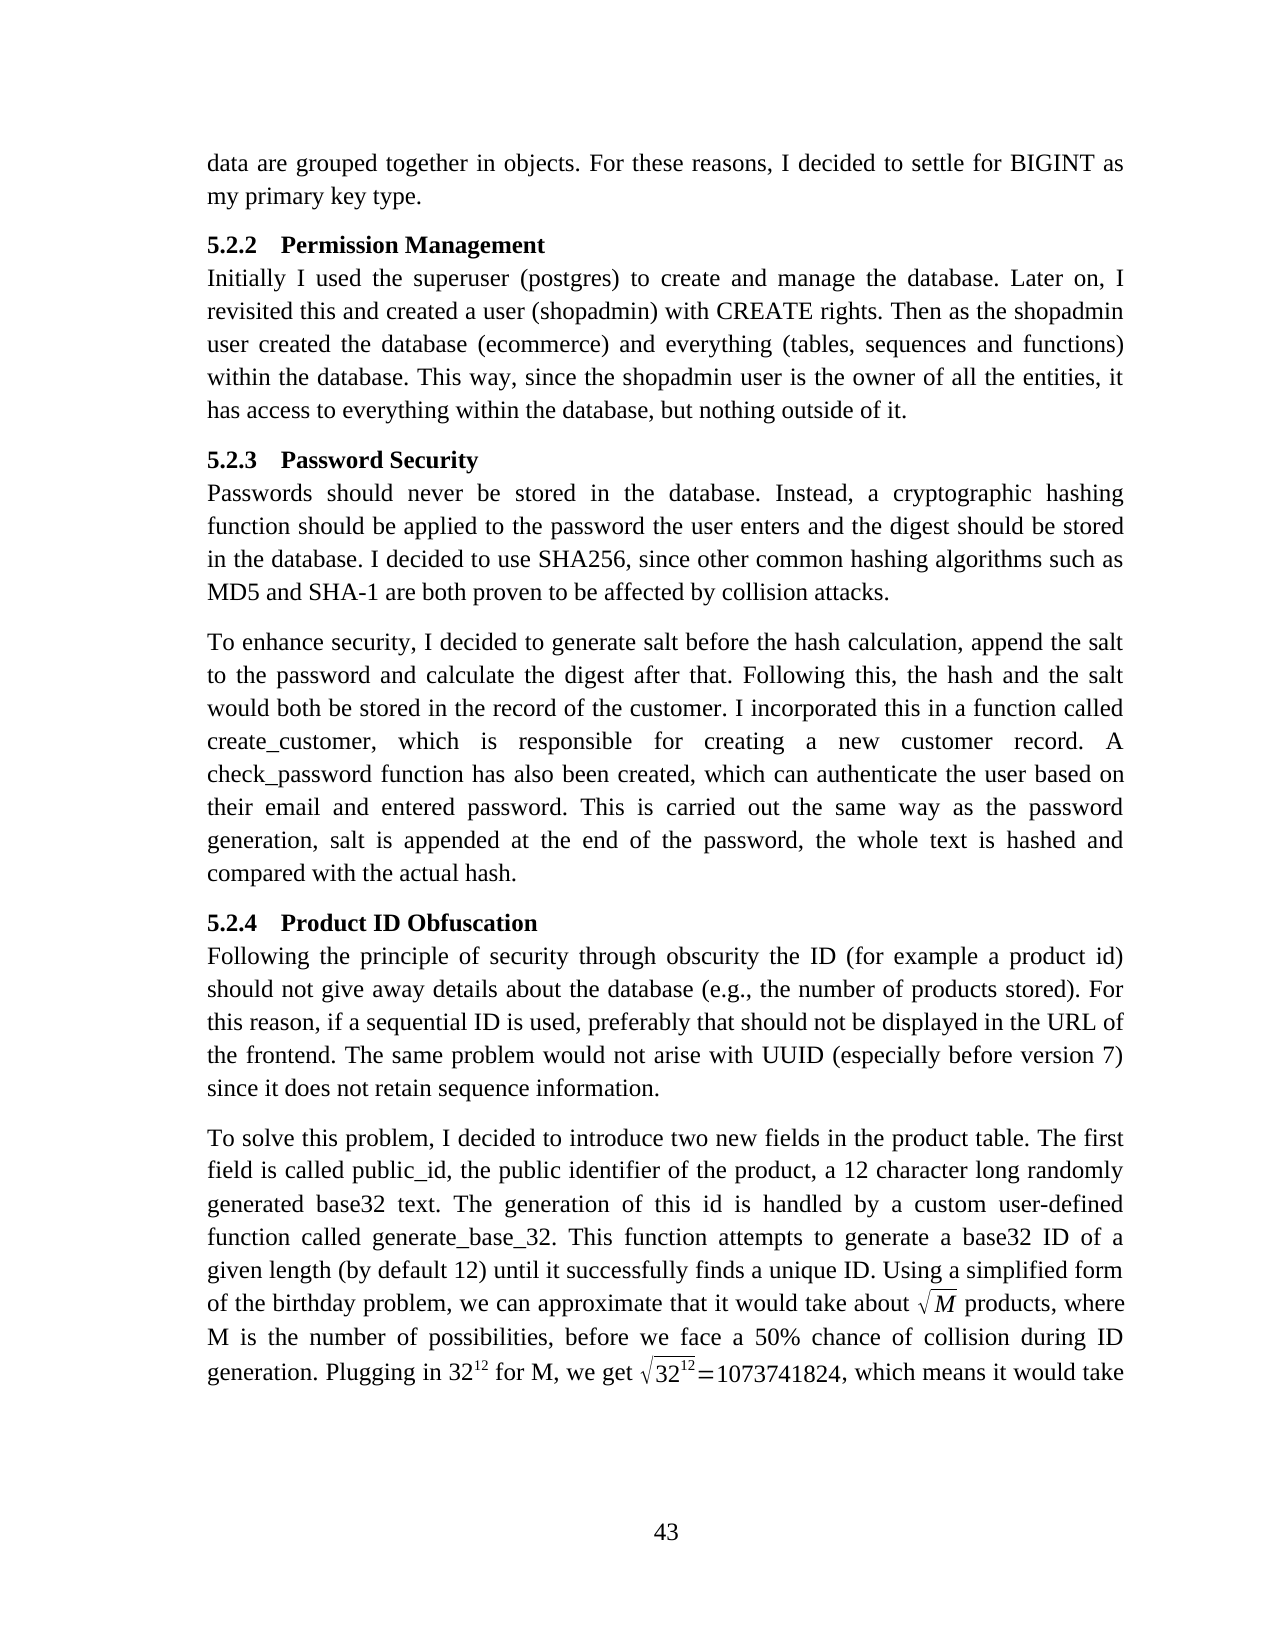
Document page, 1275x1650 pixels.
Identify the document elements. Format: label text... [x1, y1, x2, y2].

text Initially I used the superuser (postgres) to create and manage the database. Later on, I revisited this and created a user (shopadmin) with CREATE rights. Then as the shopadmin user created the database (ecommerce) and everything (tables, sequences and functions) within the database. This way, since the shopadmin user is the owner of all the entities, it has access to everything within the database, but nothing outside of it. [207, 263, 1125, 424]
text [207, 1123, 1125, 1388]
subtitle Permission Management [207, 230, 1125, 259]
subtitle Product ID Obfuscation [207, 908, 1125, 937]
text To enhance security, I decided to generate salt before the hash calculation, append the salt to the password and calculate the digest after that. Following this, the hash and the salt would both be stored in the record of the customer. I incorporated this in a function called create_customer, which is responsible for creating a new customer record. A check_password function has also been created, which can authenticate the user based on their email and entered password. This is carried out the same way as the password generation, salt is appended at the end of the password, the whole text is hashed and compared with the actual hash. [207, 627, 1125, 887]
text Passwords should never be stored in the database. Instead, a cryptographic hashing function should be applied to the password the user enters and the digest should be stored in the database. I decided to use SHA256, since other common hashing algorithms such as MD5 and SHA-1 are both proven to be affected by collision attacks. [207, 478, 1125, 606]
subtitle Password Security [207, 445, 1125, 474]
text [207, 148, 1125, 209]
text Following the principle of security through obscurity the ID (for example a product id) should not give away details about the database (e.g., the number of products stored). For this reason, if a sequential ID is used, preferably that should not be displayed in the URL of the frontend. The same problem would not arise with UUID (especially before version 7) since it does not retain sequence information. [207, 941, 1125, 1102]
